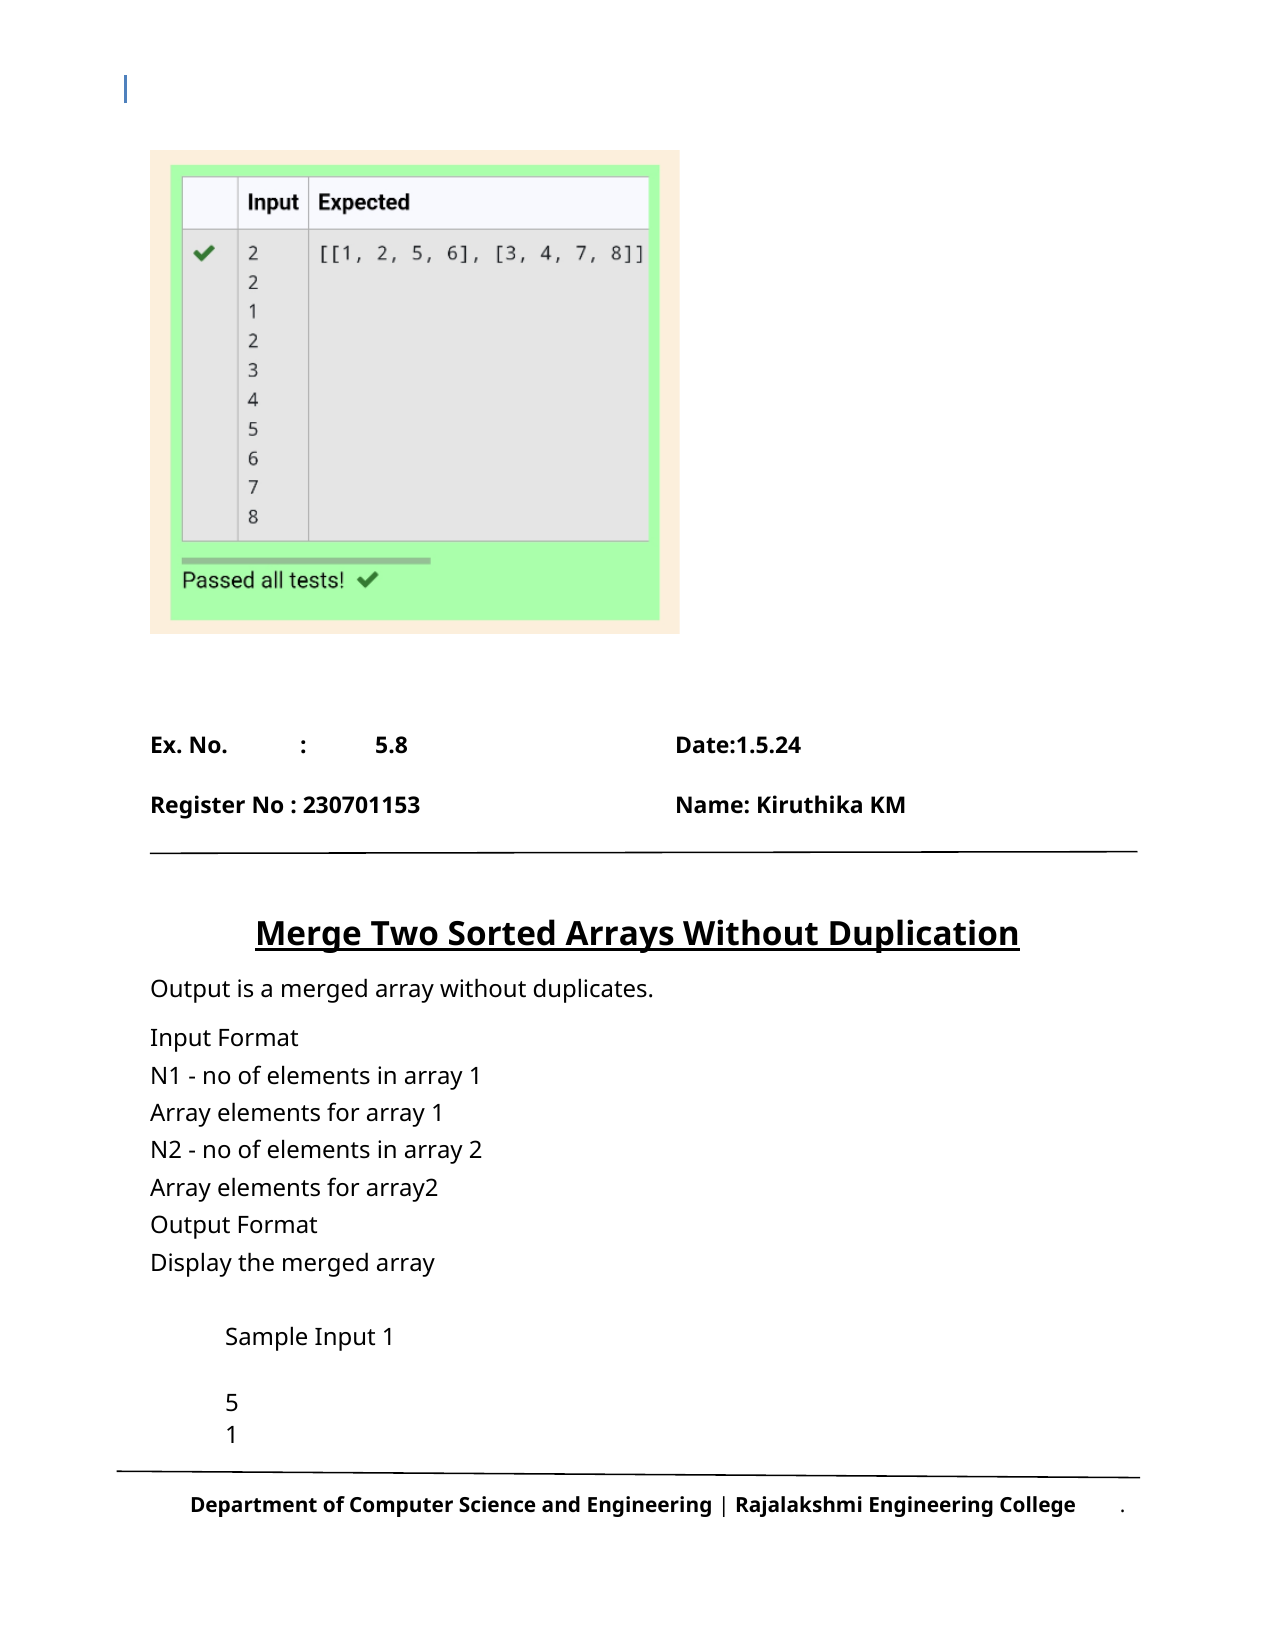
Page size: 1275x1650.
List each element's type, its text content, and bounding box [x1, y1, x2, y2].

text 1 [225, 1418, 1125, 1451]
text Sample Input 1 [225, 1320, 1125, 1353]
text Array elements for array 1 [150, 1096, 1125, 1128]
text Merge Two Sorted Arrays Without Duplication [150, 910, 1125, 956]
text Input Format [150, 1021, 1125, 1054]
text Output is a merged array without duplicates. [150, 972, 1125, 1005]
text Output Format [150, 1208, 1125, 1241]
picture [150, 150, 680, 634]
text Display the merged array [150, 1245, 1125, 1278]
text Array elements for array2 [150, 1171, 1125, 1203]
text Ex. No. : 5.8 Date:1.5.24 [150, 729, 1125, 760]
text N2 - no of elements in array 2 [150, 1133, 1125, 1166]
text 5 [225, 1385, 1125, 1418]
text N1 - no of elements in array 1 [150, 1058, 1125, 1091]
text Register No : 230701153 Name: Kiruthika KM [150, 789, 1125, 821]
